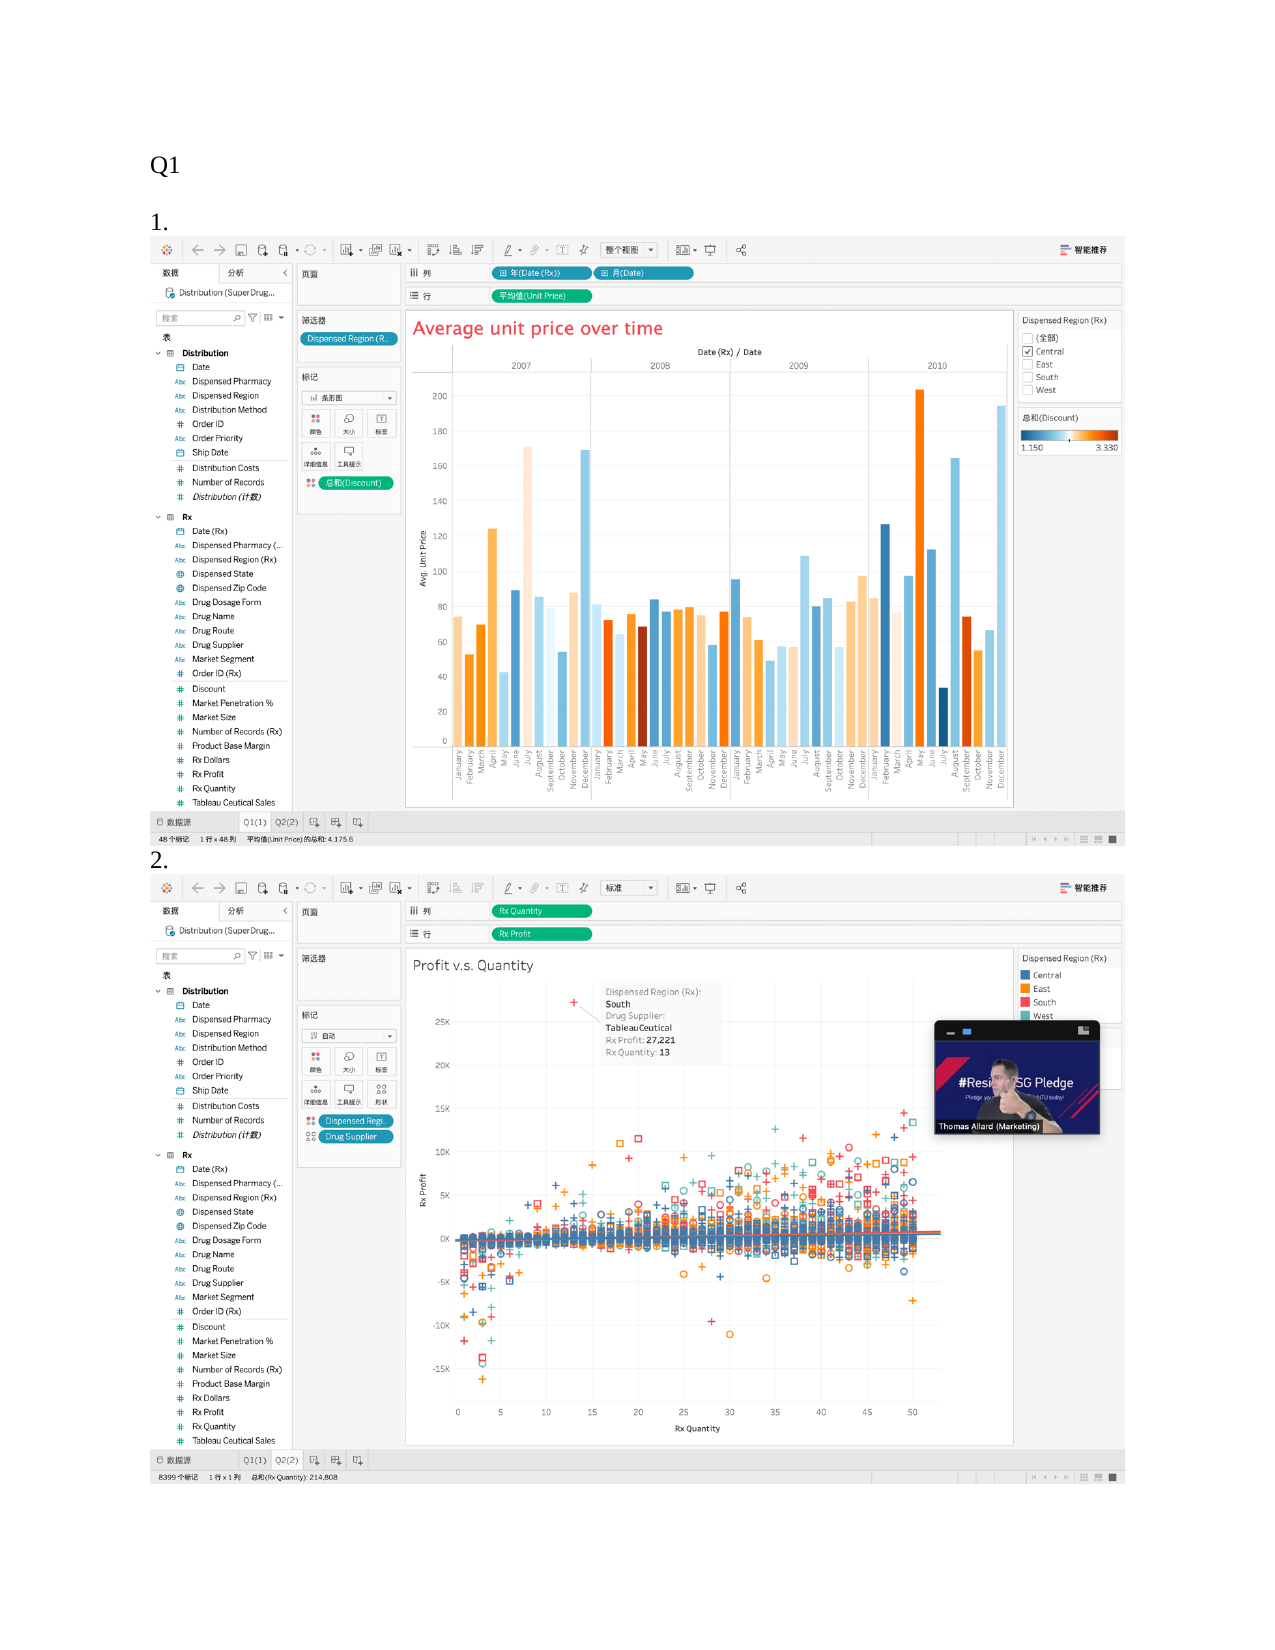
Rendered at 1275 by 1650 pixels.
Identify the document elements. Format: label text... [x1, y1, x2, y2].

text 2. [150, 846, 1125, 874]
text Q1 [150, 150, 1125, 179]
picture [150, 236, 1125, 846]
picture [150, 874, 1125, 1484]
text 1. [150, 207, 1125, 236]
